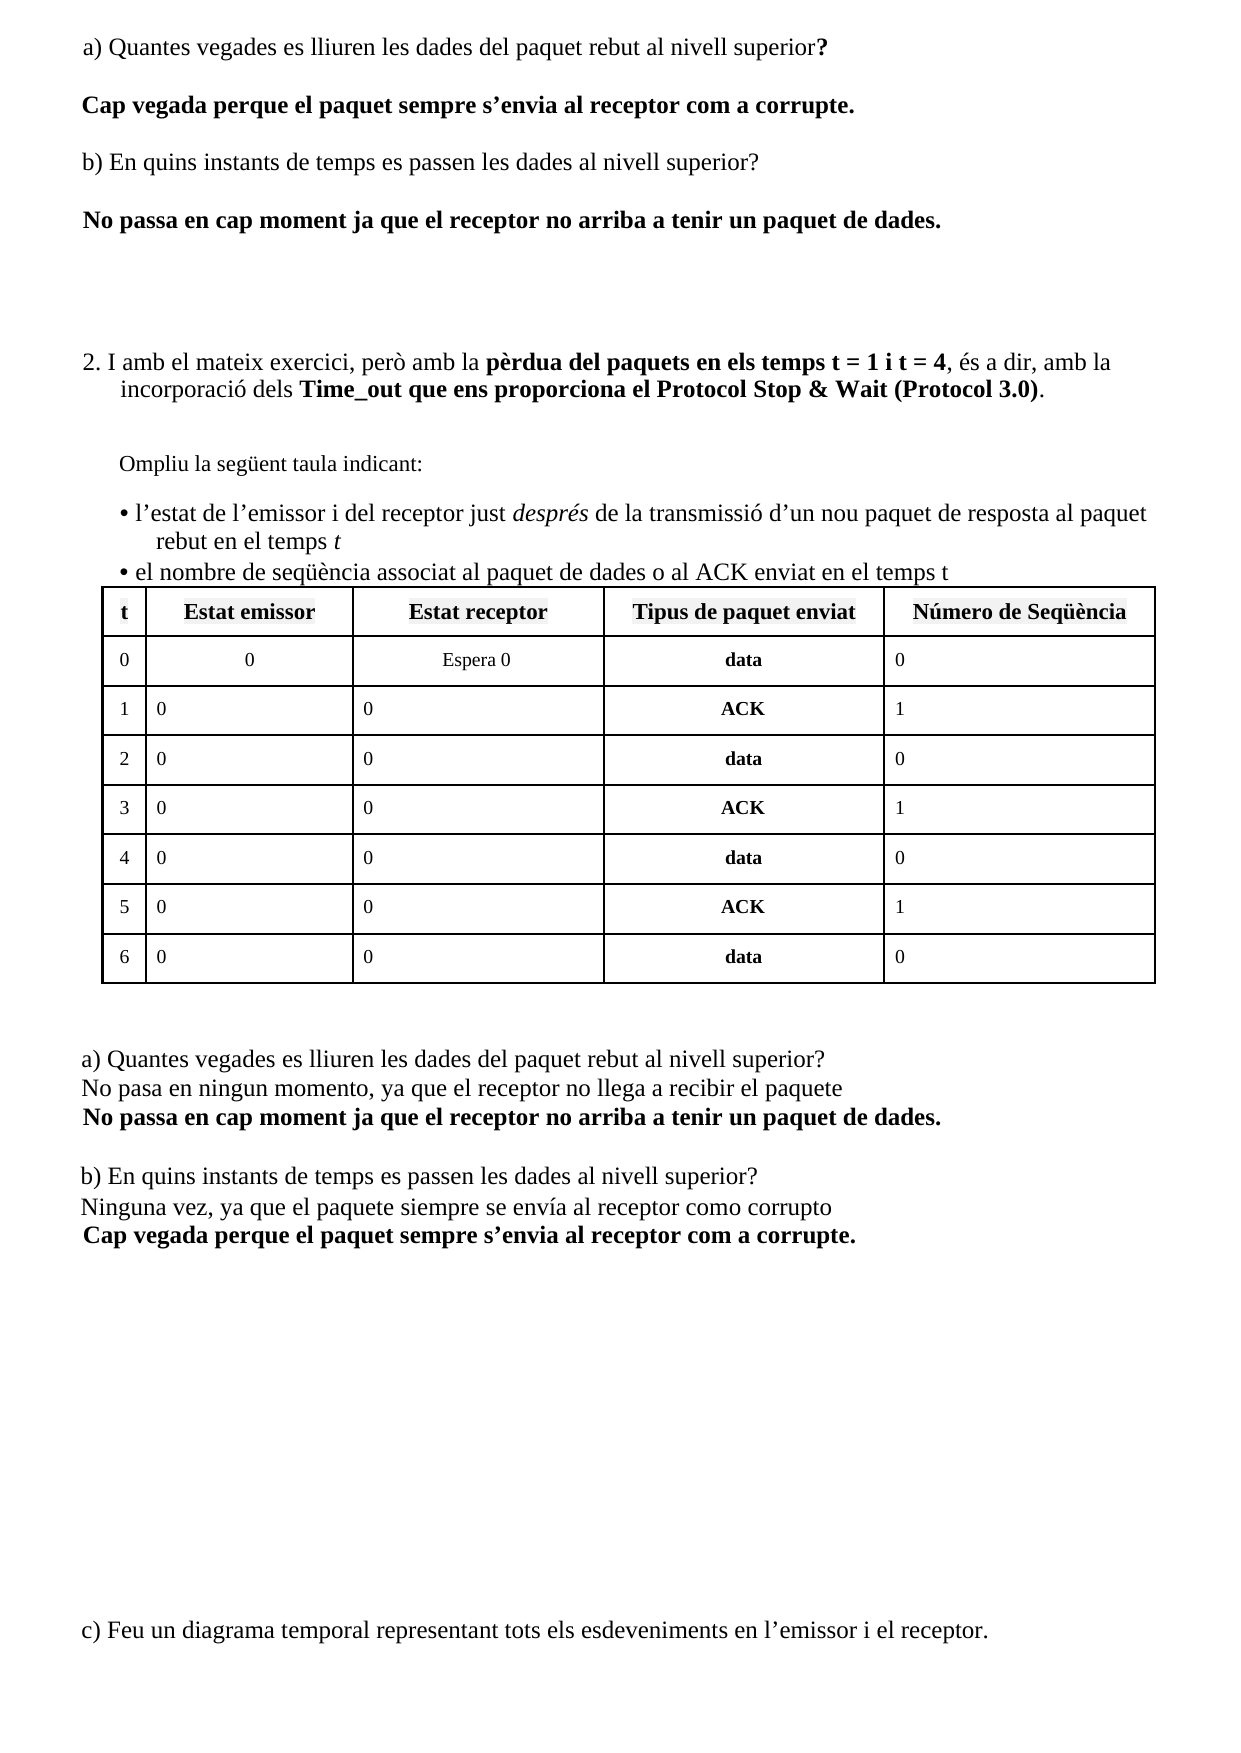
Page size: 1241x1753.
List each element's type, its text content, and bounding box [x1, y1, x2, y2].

text c) Feu un diagrama temporal representant tots els esdeveniments en l’emissor i el receptor. [81, 1615, 1218, 1644]
table_cell Espera 0 [354, 637, 603, 684]
table_cell data [605, 637, 883, 684]
table_header Estat emissor [147, 588, 352, 635]
text • l’estat de l’emissor i del receptor just després de la transmissió d’un nou paquet de resposta al paquet rebut en el temps t [119, 498, 1174, 555]
table_cell 0 [885, 736, 1154, 784]
table_cell 6 [104, 935, 145, 982]
table_header t [104, 588, 145, 635]
table_header Estat receptor [354, 588, 603, 635]
table_cell 0 [354, 687, 603, 734]
table_cell 0 [354, 786, 603, 833]
table_header Número de Seqüència [885, 588, 1154, 635]
table_cell 0 [354, 885, 603, 932]
table_cell 1 [885, 885, 1154, 932]
text a) Quantes vegades es lliuren les dades del paquet rebut al nivell superior? [81, 1044, 1218, 1073]
table_cell 1 [885, 687, 1154, 734]
table_cell ACK [605, 885, 883, 932]
table_cell 5 [104, 885, 145, 932]
table_cell ACK [605, 687, 883, 734]
text b) En quins instants de temps es passen les dades al nivell superior? [80, 1161, 1218, 1190]
table_cell 1 [885, 786, 1154, 833]
table_cell 2 [104, 736, 145, 784]
text 2. I amb el mateix exercici, però amb la pèrdua del paquets en els temps t = 1 i t = 4, és a dir, amb la incorporació dels Time_out que ens proporciona el Protocol Stop & Wait (Protocol 3.0). [82, 348, 1219, 403]
text No pasa en ningun momento, ya que el receptor no llega a recibir el paquete [81, 1073, 1218, 1102]
table_cell 0 [885, 835, 1154, 883]
table_cell 0 [147, 687, 352, 734]
table_cell 0 [147, 935, 352, 982]
table_cell 0 [354, 835, 603, 883]
text b) En quins instants de temps es passen les dades al nivell superior? [82, 147, 1218, 176]
table_cell 3 [104, 786, 145, 833]
text Cap vegada perque el paquet sempre s’envia al receptor com a corrupte. [6, 90, 1218, 119]
table_cell data [605, 835, 883, 883]
text • el nombre de seqüència associat al paquet de dades o al ACK enviat en el temps t [119, 557, 1218, 586]
table_cell 4 [104, 835, 145, 883]
table_cell 0 [147, 736, 352, 784]
table_cell data [605, 736, 883, 784]
table_cell ACK [605, 786, 883, 833]
table_cell data [605, 935, 883, 982]
text No passa en cap moment ja que el receptor no arriba a tenir un paquet de dades. [83, 1102, 1218, 1131]
text Cap vegada perque el paquet sempre s’envia al receptor com a corrupte. [83, 1221, 1218, 1249]
table_header Tipus de paquet enviat [605, 588, 883, 635]
table_cell 0 [104, 637, 145, 684]
table_cell 1 [104, 687, 145, 734]
text No passa en cap moment ja que el receptor no arriba a tenir un paquet de dades. [83, 205, 1218, 234]
table_cell 0 [354, 935, 603, 982]
text a) Quantes vegades es lliuren les dades del paquet rebut al nivell superior? [83, 32, 1218, 61]
table_cell 0 [147, 885, 352, 932]
table_cell 0 [885, 935, 1154, 982]
table_cell 0 [147, 637, 352, 684]
table_cell 0 [147, 786, 352, 833]
text Ompliu la següent taula indicant: [119, 451, 1218, 477]
text Ninguna vez, ya que el paquete siempre se envía al receptor como corrupto [80, 1192, 1218, 1221]
table_cell 0 [885, 637, 1154, 684]
table_cell 0 [354, 736, 603, 784]
table_cell 0 [147, 835, 352, 883]
